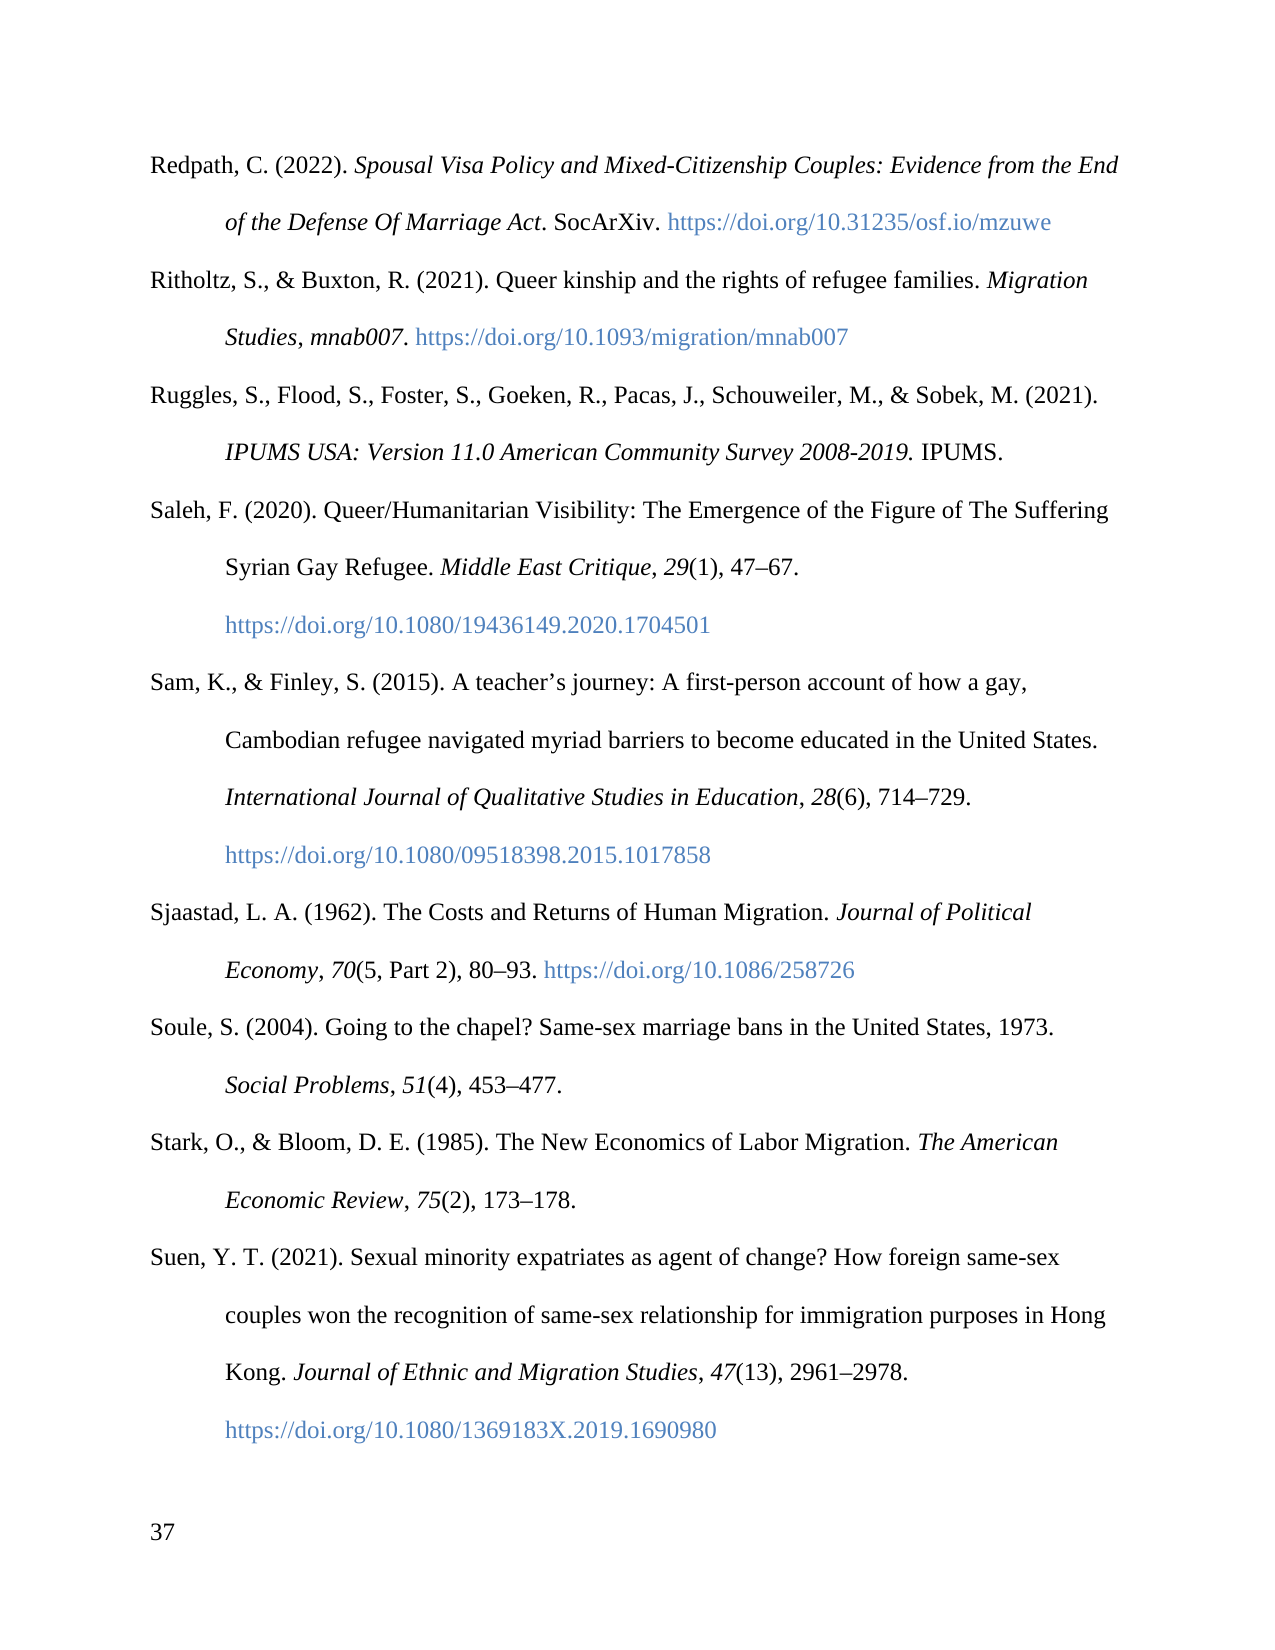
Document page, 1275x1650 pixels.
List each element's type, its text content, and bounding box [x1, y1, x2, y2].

text Suen, Y. T. (2021). Sexual minority expatriates as agent of change? How foreign same-sex couples won the recognition of same-sex relationship for immigration purposes in Hong Kong. Journal of Ethnic and Migration Studies, 47(13), 2961–2978. https://doi.org/10.1080/1369183X.2019.1690980 [150, 1242, 1125, 1444]
text Redpath, C. (2022). Spousal Visa Policy and Mixed-Citizenship Couples: Evidence from the End of the Defense Of Marriage Act. SocArXiv. https://doi.org/10.31235/osf.io/mzuwe [150, 150, 1125, 236]
text Ritholtz, S., & Buxton, R. (2021). Queer kinship and the rights of refugee families. Migration Studies, mnab007. https://doi.org/10.1093/migration/mnab007 [150, 265, 1125, 351]
text Ruggles, S., Flood, S., Foster, S., Goeken, R., Pacas, J., Schouweiler, M., & Sobek, M. (2021). IPUMS USA: Version 11.0 American Community Survey 2008-2019. IPUMS. [150, 380, 1125, 466]
text Stark, O., & Bloom, D. E. (1985). The New Economics of Labor Migration. The American Economic Review, 75(2), 173–178. [150, 1127, 1125, 1214]
text Sam, K., & Finley, S. (2015). A teacher’s journey: A first-person account of how a gay, Cambodian refugee navigated myriad barriers to become educated in the United States. International Journal of Qualitative Studies in Education, 28(6), 714–729. https://doi.org/10.1080/09518398.2015.1017858 [150, 667, 1125, 869]
text Soule, S. (2004). Going to the chapel? Same-sex marriage bans in the United States, 1973. Social Problems, 51(4), 453–477. [150, 1012, 1125, 1099]
text Sjaastad, L. A. (1962). The Costs and Returns of Human Migration. Journal of Political Economy, 70(5, Part 2), 80–93. https://doi.org/10.1086/258726 [150, 897, 1125, 984]
text Saleh, F. (2020). Queer/Humanitarian Visibility: The Emergence of the Figure of The Suffering Syrian Gay Refugee. Middle East Critique, 29(1), 47–67. https://doi.org/10.1080/19436149.2020.1704501 [150, 495, 1125, 639]
